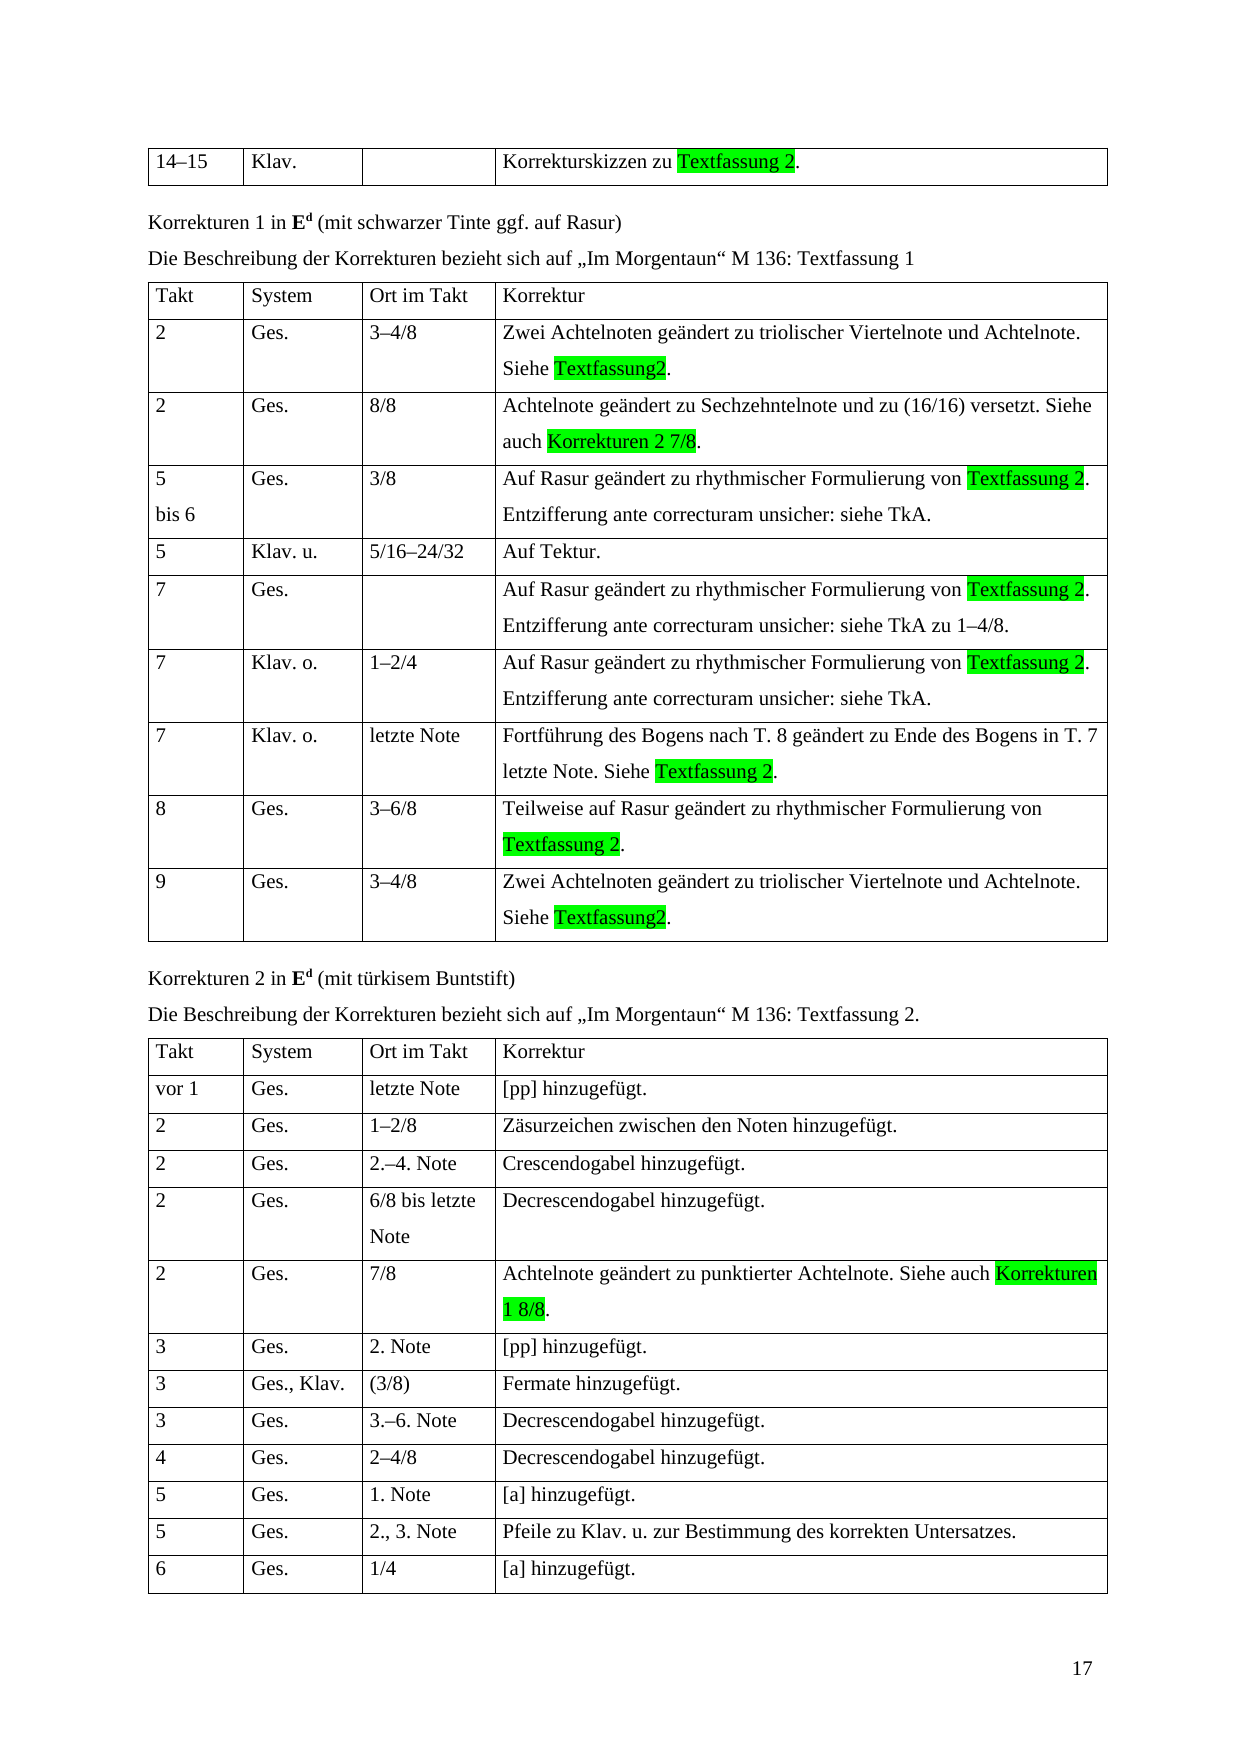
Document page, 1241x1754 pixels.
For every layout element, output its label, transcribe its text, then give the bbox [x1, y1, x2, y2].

table_cell Auf Rasur geändert zu rhythmischer Formulierung von Textfassung 2. Entzifferung ante correcturam unsicher: siehe TkA. [496, 650, 1107, 722]
table_cell Achtelnote geändert zu Sechzehntelnote und zu (16/16) versetzt. Siehe auch Korrekturen 2 7/8. [496, 393, 1107, 465]
table_cell Korrekturskizzen zu Textfassung 2. [496, 149, 1107, 185]
table_cell 8/8 [363, 393, 495, 465]
table_header Takt [149, 1039, 243, 1075]
table_cell 3–6/8 [363, 796, 495, 868]
table_cell Klav. o. [244, 723, 362, 795]
table_cell Ges. [244, 393, 362, 465]
table_cell Ges. [244, 1445, 362, 1481]
table_header System [244, 283, 362, 319]
table_header Ort im Takt [363, 283, 495, 319]
table_cell Ges., Klav. [244, 1371, 362, 1407]
table_cell 3–4/8 [363, 320, 495, 392]
table_header Korrektur [496, 1039, 1107, 1075]
table_cell Auf Rasur geändert zu rhythmischer Formulierung von Textfassung 2. Entzifferung ante correcturam unsicher: siehe TkA zu 1–4/8. [496, 576, 1107, 648]
table_cell vor 1 [149, 1076, 243, 1112]
table_cell Decrescendogabel hinzugefügt. [496, 1408, 1107, 1444]
table_cell 5 [149, 1482, 243, 1518]
table_cell 3.–6. Note [363, 1408, 495, 1444]
table_cell Klav. [244, 149, 362, 185]
table_cell 5 [149, 1519, 243, 1555]
table_cell Ges. [244, 576, 362, 648]
table_cell [363, 576, 495, 648]
table_cell 2 [149, 1188, 243, 1260]
table_cell 7 [149, 723, 243, 795]
table_cell 3 [149, 1371, 243, 1407]
table_cell [a] hinzugefügt. [496, 1482, 1107, 1518]
table_cell 2–4/8 [363, 1445, 495, 1481]
table_cell Ges. [244, 1408, 362, 1444]
table_cell [363, 149, 495, 185]
table_cell 2., 3. Note [363, 1519, 495, 1555]
table_header Korrektur [496, 283, 1107, 319]
text Die Beschreibung der Korrekturen bezieht sich auf „Im Morgentaun“ M 136: Textfassung 1 [148, 246, 1093, 270]
table_cell Decrescendogabel hinzugefügt. [496, 1188, 1107, 1260]
table_cell Ges. [244, 796, 362, 868]
table_cell 4 [149, 1445, 243, 1481]
table_cell 2 [149, 1151, 243, 1187]
table_cell Crescendogabel hinzugefügt. [496, 1151, 1107, 1187]
table_header System [244, 1039, 362, 1075]
table_cell Zäsurzeichen zwischen den Noten hinzugefügt. [496, 1114, 1107, 1149]
text Die Beschreibung der Korrekturen bezieht sich auf „Im Morgentaun“ M 136: Textfassung 2. [148, 1002, 1093, 1026]
table_cell Ges. [244, 1519, 362, 1555]
table_cell 9 [149, 869, 243, 941]
table_cell Fermate hinzugefügt. [496, 1371, 1107, 1407]
table_cell Auf Rasur geändert zu rhythmischer Formulierung von Textfassung 2. Entzifferung ante correcturam unsicher: siehe TkA. [496, 466, 1107, 538]
table_cell 14–15 [149, 149, 243, 185]
table_cell 5 [149, 539, 243, 575]
table_cell 6 [149, 1556, 243, 1592]
table_cell 1–2/4 [363, 650, 495, 722]
table_cell Pfeile zu Klav. u. zur Bestimmung des korrekten Untersatzes. [496, 1519, 1107, 1555]
table_cell Auf Tektur. [496, 539, 1107, 575]
table_cell Zwei Achtelnoten geändert zu triolischer Viertelnote und Achtelnote. Siehe Textfassung2. [496, 869, 1107, 941]
table_cell Ges. [244, 466, 362, 538]
table_cell 6/8 bis letzte Note [363, 1188, 495, 1260]
table_cell (3/8) [363, 1371, 495, 1407]
table_cell Ges. [244, 1482, 362, 1518]
table_cell 7 [149, 650, 243, 722]
text Korrekturen 1 in Ed (mit schwarzer Tinte ggf. auf Rasur) [148, 210, 1093, 234]
table_cell [pp] hinzugefügt. [496, 1334, 1107, 1370]
table_header Takt [149, 283, 243, 319]
table_cell Klav. o. [244, 650, 362, 722]
table_cell 7 [149, 576, 243, 648]
table_cell 3/8 [363, 466, 495, 538]
table_cell Ges. [244, 1151, 362, 1187]
text Korrekturen 2 in Ed (mit türkisem Buntstift) [148, 966, 1093, 990]
table_cell Ges. [244, 1076, 362, 1112]
table_cell Ges. [244, 1114, 362, 1149]
table_cell Zwei Achtelnoten geändert zu triolischer Viertelnote und Achtelnote. Siehe Textfassung2. [496, 320, 1107, 392]
table_cell letzte Note [363, 723, 495, 795]
table_header Ort im Takt [363, 1039, 495, 1075]
table_cell 3 [149, 1408, 243, 1444]
table_cell Ges. [244, 1261, 362, 1333]
table_cell 2. Note [363, 1334, 495, 1370]
table_cell Ges. [244, 1334, 362, 1370]
table_cell Teilweise auf Rasur geändert zu rhythmischer Formulierung von Textfassung 2. [496, 796, 1107, 868]
table_cell [pp] hinzugefügt. [496, 1076, 1107, 1112]
table_cell letzte Note [363, 1076, 495, 1112]
table_cell Ges. [244, 320, 362, 392]
table_cell 5 bis 6 [149, 466, 243, 538]
table_cell 2.–4. Note [363, 1151, 495, 1187]
table_cell 1–2/8 [363, 1114, 495, 1149]
table_cell Ges. [244, 869, 362, 941]
table_cell Decrescendogabel hinzugefügt. [496, 1445, 1107, 1481]
table_cell 3 [149, 1334, 243, 1370]
table_cell 2 [149, 1261, 243, 1333]
table_cell Ges. [244, 1556, 362, 1592]
table_cell 1. Note [363, 1482, 495, 1518]
table_cell 2 [149, 393, 243, 465]
table_cell Achtelnote geändert zu punktierter Achtelnote. Siehe auch Korrekturen 1 8/8. [496, 1261, 1107, 1333]
table_cell 1/4 [363, 1556, 495, 1592]
table_cell 2 [149, 1114, 243, 1149]
table_cell 2 [149, 320, 243, 392]
table_cell 8 [149, 796, 243, 868]
table_cell [a] hinzugefügt. [496, 1556, 1107, 1592]
table_cell 5/16–24/32 [363, 539, 495, 575]
table_cell Ges. [244, 1188, 362, 1260]
table_cell 3–4/8 [363, 869, 495, 941]
table_cell 7/8 [363, 1261, 495, 1333]
table_cell Klav. u. [244, 539, 362, 575]
table_cell Fortführung des Bogens nach T. 8 geändert zu Ende des Bogens in T. 7 letzte Note. Siehe Textfassung 2. [496, 723, 1107, 795]
